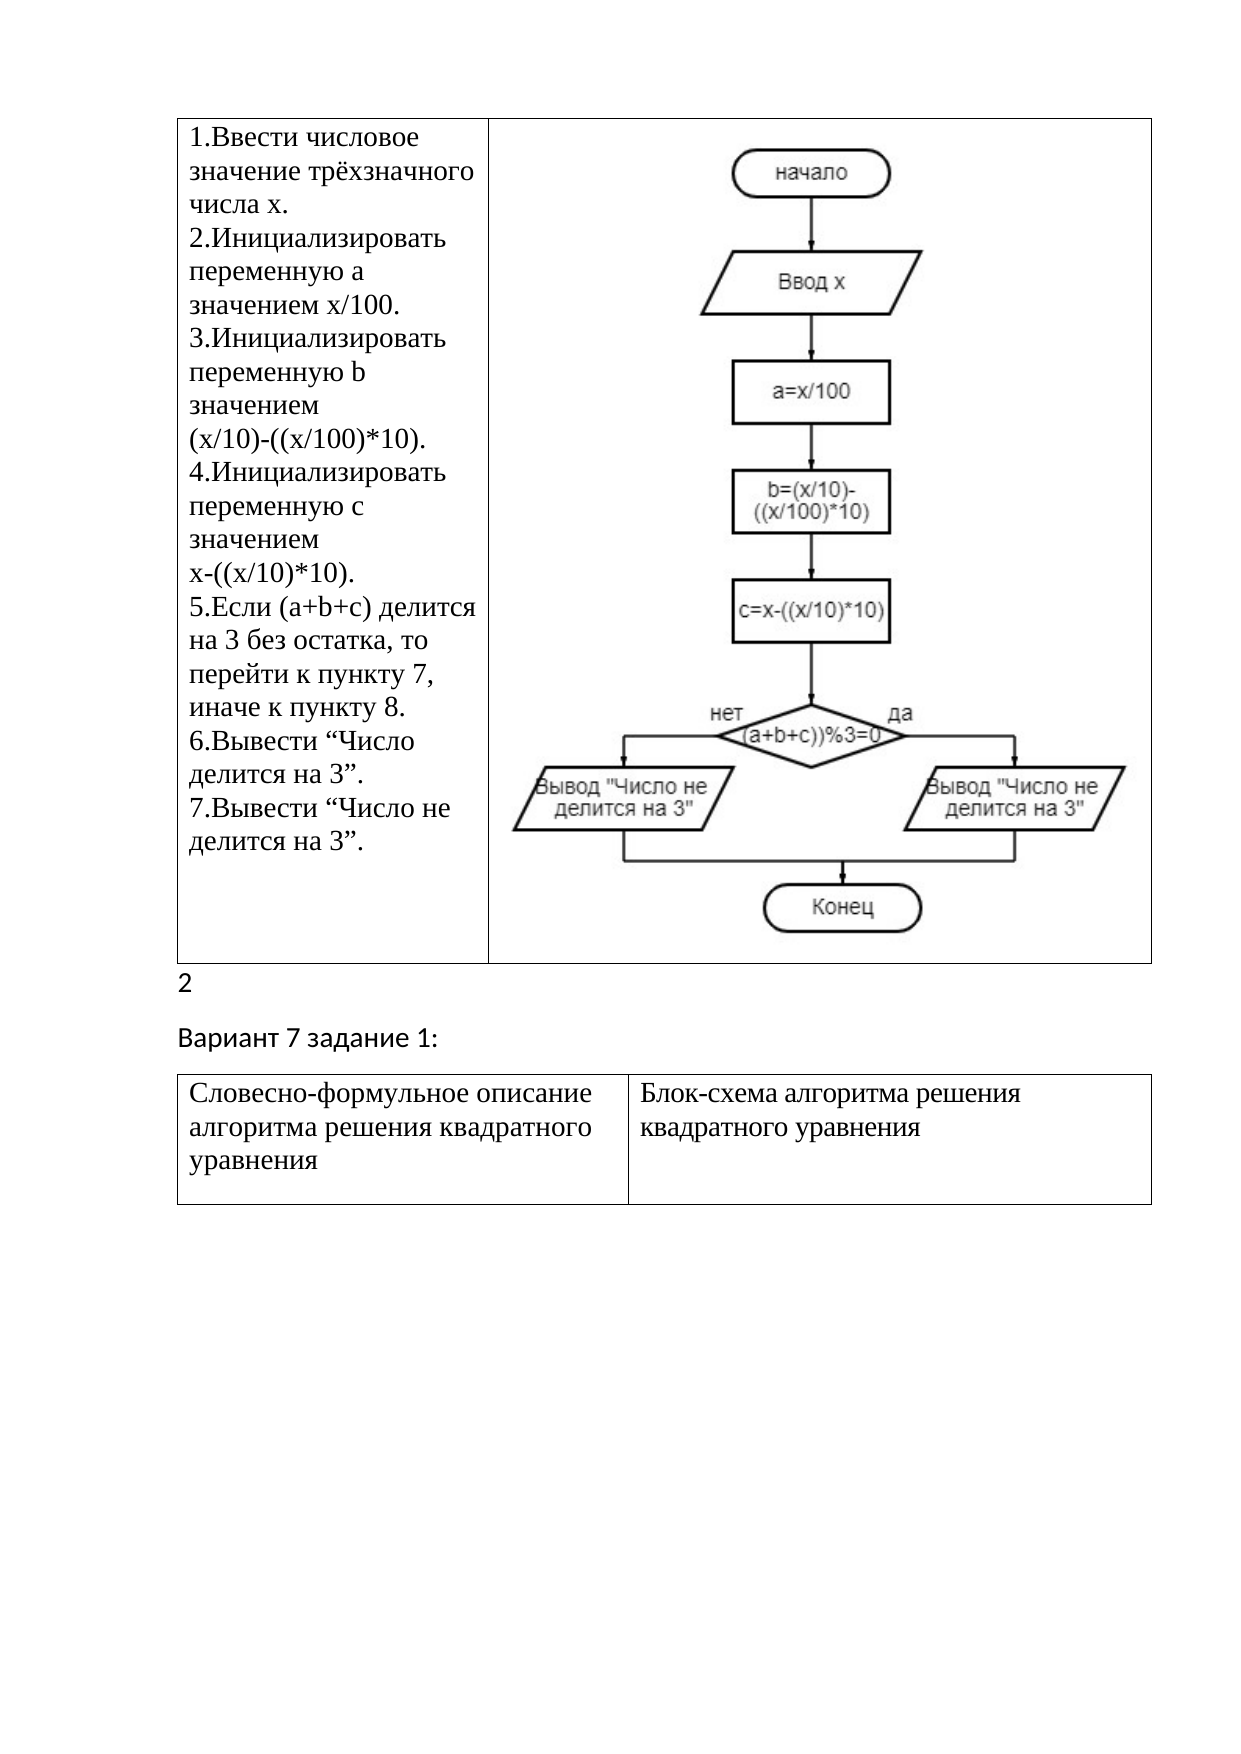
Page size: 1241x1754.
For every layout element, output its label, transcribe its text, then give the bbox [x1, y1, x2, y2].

text 2 [177, 964, 1152, 999]
table_cell 1.Ввести числовое значение трёхзначного числа x. 2.Инициализировать переменную a значением x/100. 3.Инициализировать переменную b значением (x/10)-((x/100)*10). 4.Инициализировать переменную c значением x-((x/10)*10). 5.Если (a+b+c) делится на 3 без остатка, то перейти к пункту 7, иначе к пункту 8. 6.Вывести “Число делится на 3”. 7.Вывести “Число не делится на 3”. [178, 119, 488, 963]
table_cell [489, 119, 499, 963]
picture [499, 119, 1140, 963]
text Вариант 7 задание 1: [177, 1019, 1152, 1054]
table_header Словесно-формульное описание алгоритма решения квадратного уравнения [178, 1075, 628, 1204]
table_header Блок-схема алгоритма решения квадратного уравнения [629, 1075, 1151, 1204]
table_cell [1140, 119, 1151, 963]
